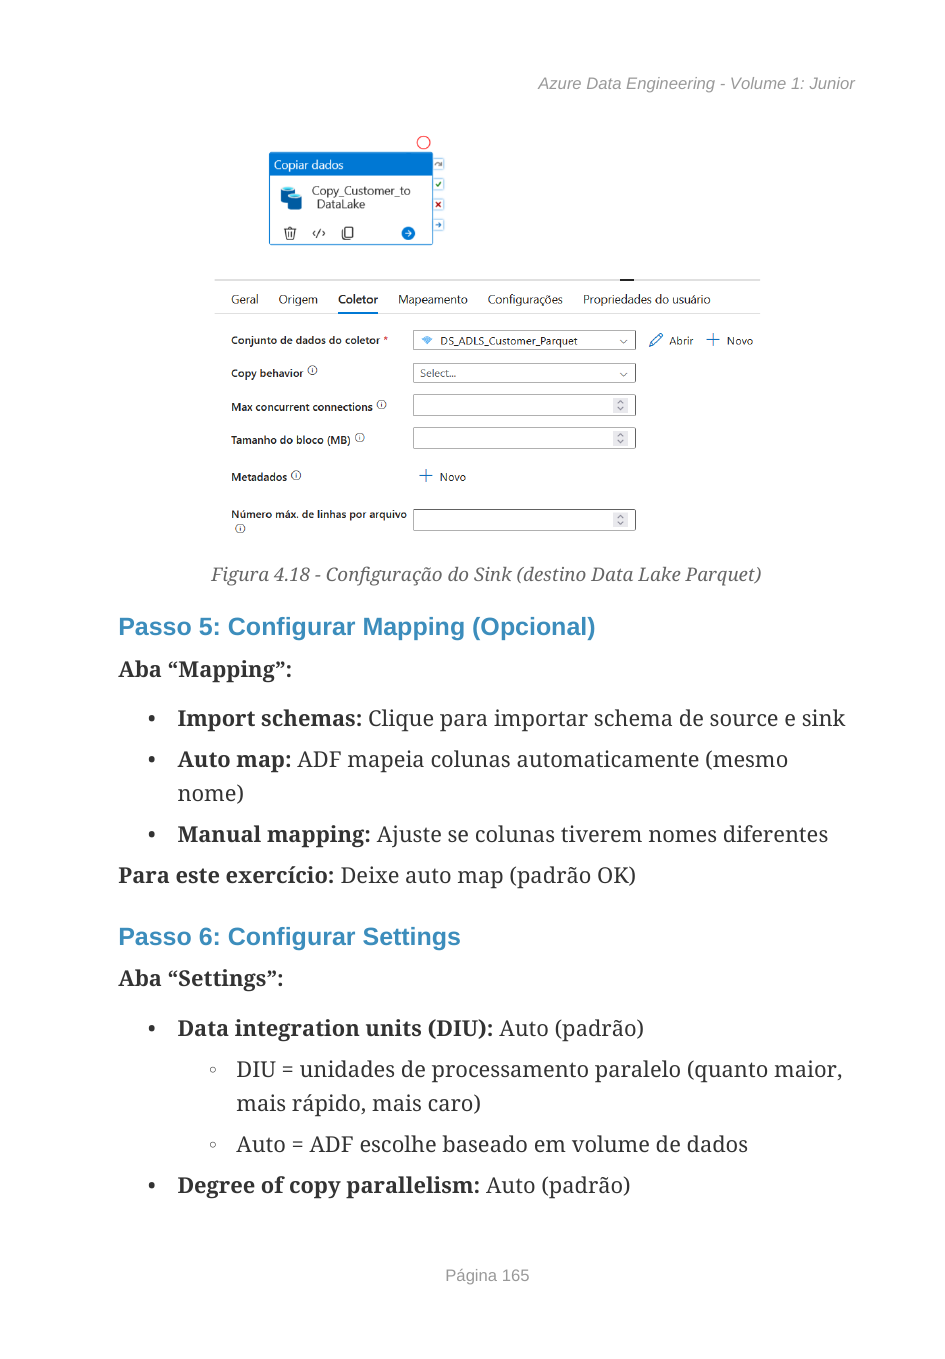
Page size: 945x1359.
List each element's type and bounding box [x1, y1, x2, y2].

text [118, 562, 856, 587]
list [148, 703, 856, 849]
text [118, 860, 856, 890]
picture [214, 118, 761, 541]
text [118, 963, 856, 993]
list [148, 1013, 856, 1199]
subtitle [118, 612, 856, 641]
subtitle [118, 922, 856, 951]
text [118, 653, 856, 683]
